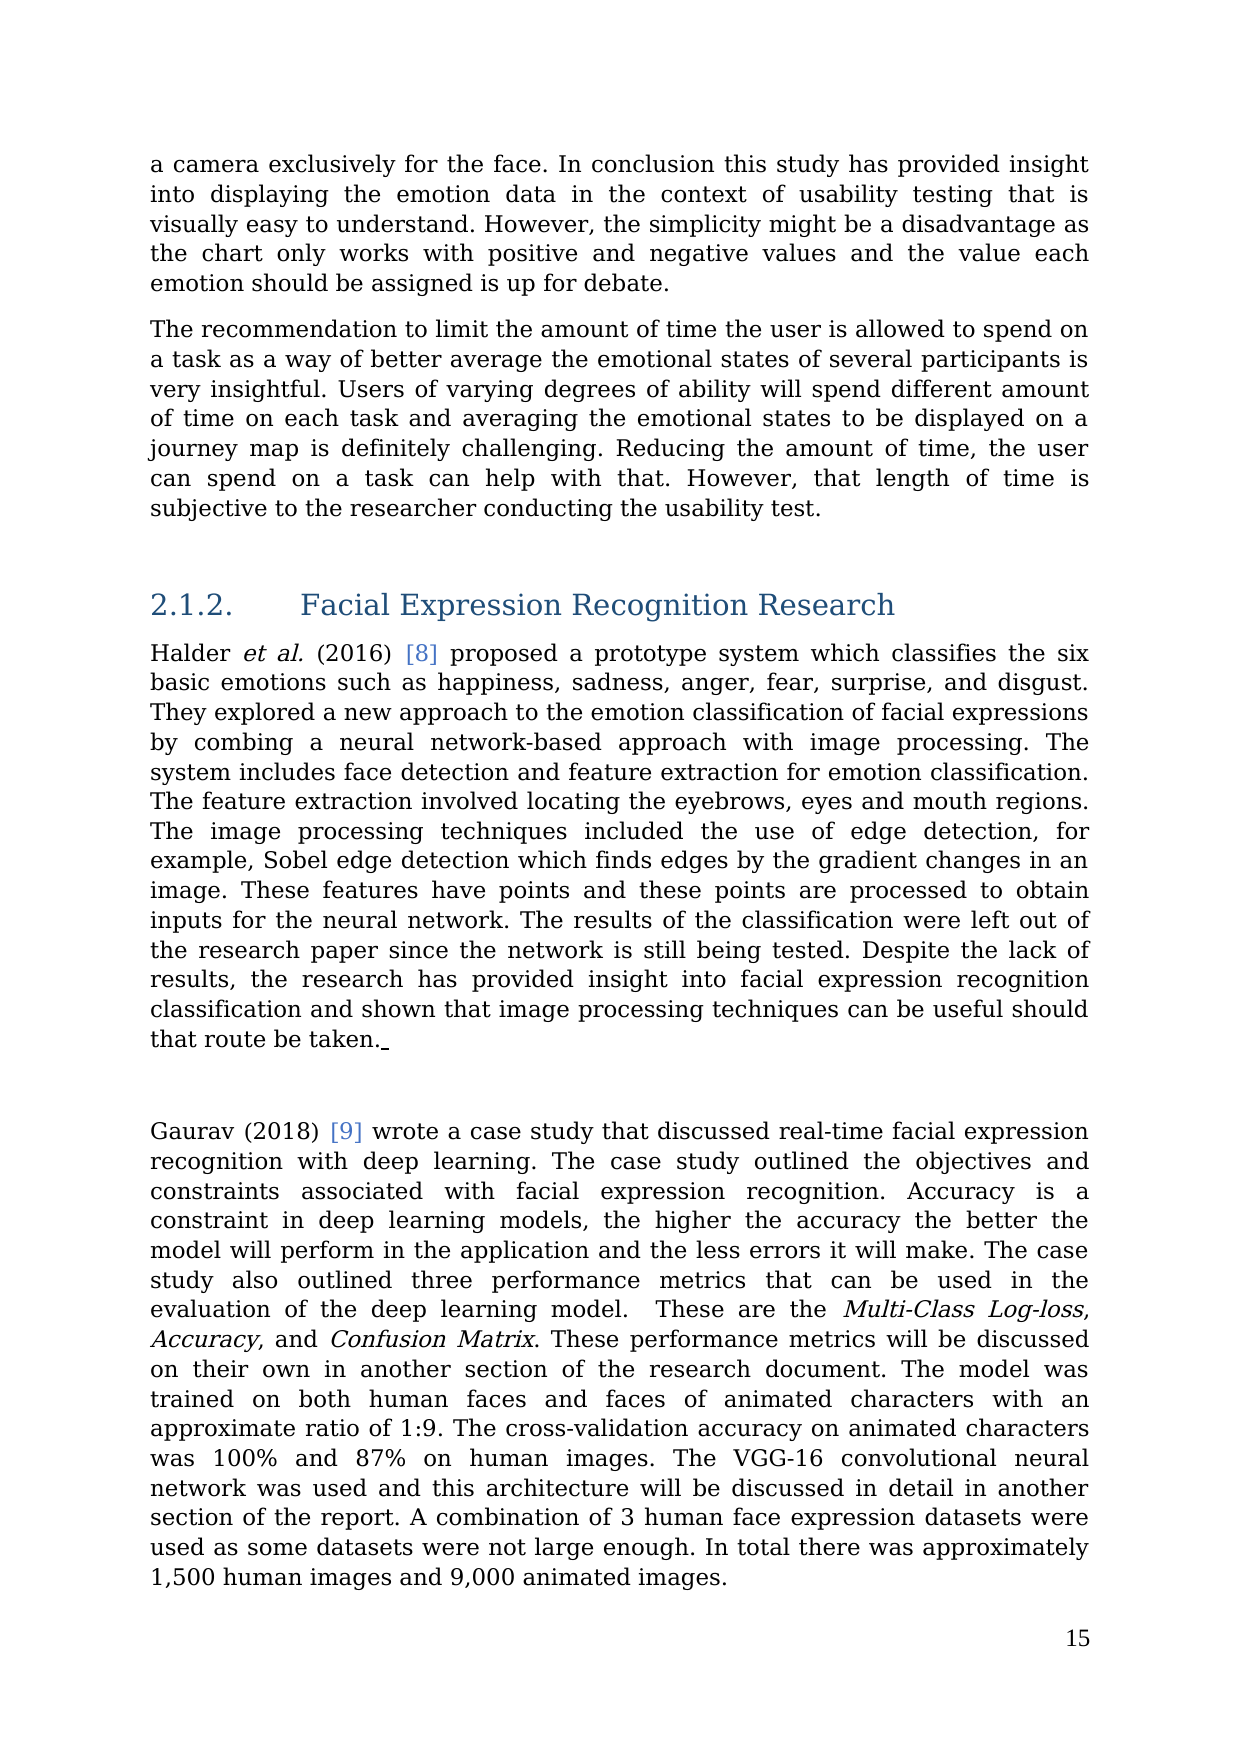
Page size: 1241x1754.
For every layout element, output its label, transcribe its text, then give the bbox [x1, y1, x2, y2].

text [150, 150, 1090, 296]
text The recommendation to limit the amount of time the user is allowed to spend on a task as a way of better average the emotional states of several participants is very insightful. Users of varying degrees of ability will spend different amount of time on each task and averaging the emotional states to be displayed on a journey map is definitely challenging. Reducing the amount of time, the user can spend on a task can help with that. However, that length of time is subjective to the researcher conducting the usability test. [150, 315, 1090, 521]
subtitle Facial Expression Recognition Research [150, 586, 1090, 621]
text Gaurav (2018) [9] wrote a case study that discussed real-time facial expression recognition with deep learning. The case study outlined the objectives and constraints associated with facial expression recognition. Accuracy is a constraint in deep learning models, the higher the accuracy the better the model will perform in the application and the less errors it will make. The case study also outlined three performance metrics that can be used in the evaluation of the deep learning model. These are the Multi-Class Log-loss, Accuracy, and Confusion Matrix. These performance metrics will be discussed on their own in another section of the research document. The model was trained on both human faces and faces of animated characters with an approximate ratio of 1:9. The cross-validation accuracy on animated characters was 100% and 87% on human images. The VGG-16 convolutional neural network was used and this architecture will be discussed in detail in another section of the report. A combination of 3 human face expression datasets were used as some datasets were not large enough. In total there was approximately 1,500 human images and 9,000 animated images. [150, 1117, 1090, 1590]
text Halder et al. (2016) [8] proposed a prototype system which classifies the six basic emotions such as happiness, sadness, anger, fear, surprise, and disgust. They explored a new approach to the emotion classification of facial expressions by combing a neural network-based approach with image processing. The system includes face detection and feature extraction for emotion classification. The feature extraction involved locating the eyebrows, eyes and mouth regions. The image processing techniques included the use of edge detection, for example, Sobel edge detection which finds edges by the gradient changes in an image. These features have points and these points are processed to obtain inputs for the neural network. The results of the classification were left out of the research paper since the network is still being tested. Despite the lack of results, the research has provided insight into facial expression recognition classification and shown that image processing techniques can be useful should that route be taken. [150, 638, 1090, 1052]
